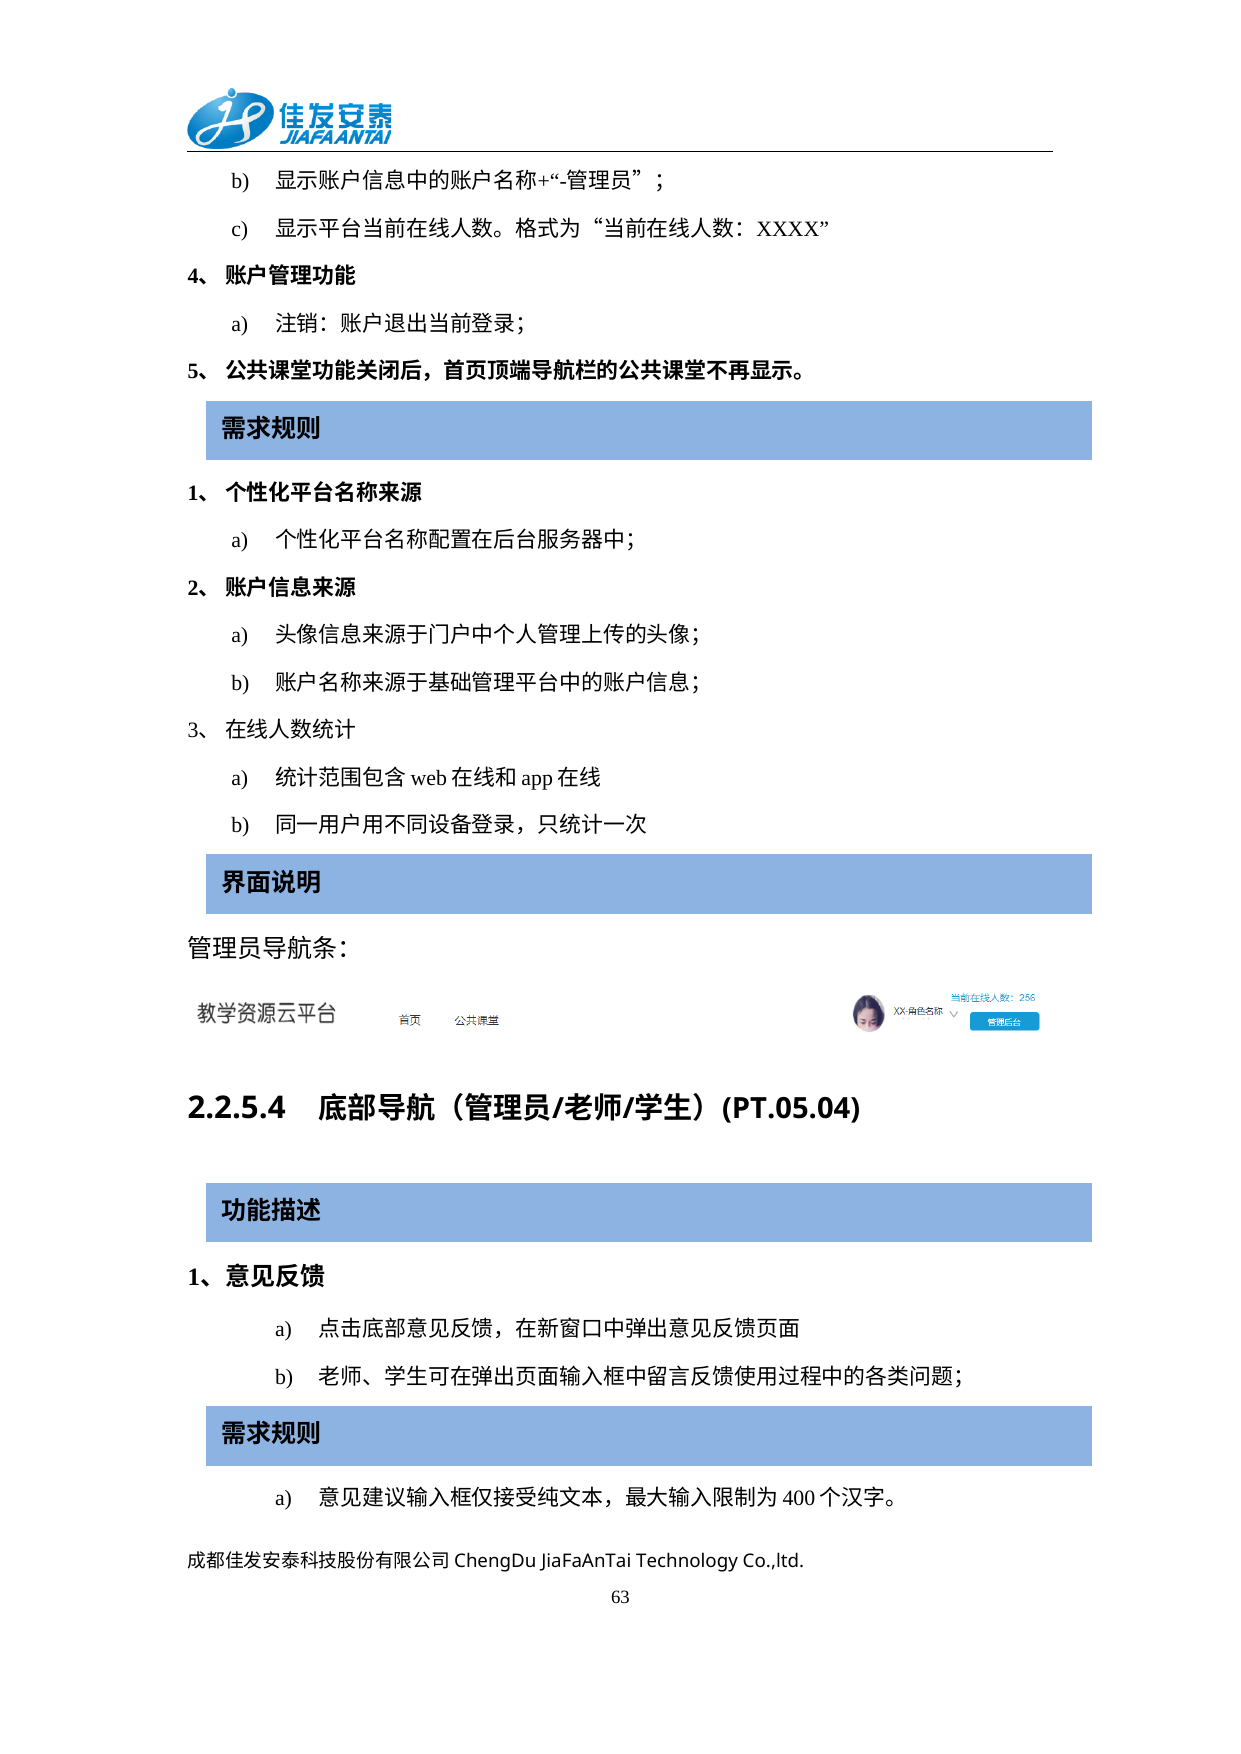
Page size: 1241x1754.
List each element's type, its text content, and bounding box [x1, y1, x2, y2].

list 意见建议输入框仅接受纯文本，最大输入限制为400个汉字。 [275, 1480, 1053, 1512]
picture [187, 88, 392, 149]
list 头像信息来源于门户中个人管理上传的头像； [231, 617, 1053, 649]
subtitle 底部导航（管理员/老师/学生）(PT.05.04) [187, 1085, 1053, 1128]
list 显示账户信息中的账户名称+“-管理员”； [231, 163, 1053, 195]
picture [187, 983, 1053, 1042]
list 注销：账户退出当前登录； [231, 306, 1053, 337]
list 公共课堂功能关闭后，首页顶端导航栏的公共课堂不再显示。 [187, 353, 1053, 385]
list 统计范围包含web在线和app在线 [231, 759, 1053, 791]
text 管理员导航条： [187, 929, 1053, 965]
list 账户信息来源 [187, 569, 1053, 601]
list 点击底部意见反馈，在新窗口中弹出意见反馈页面 [275, 1311, 1053, 1343]
list 同一用户用不同设备登录，只统计一次 [231, 807, 1053, 839]
list 账户名称来源于基础管理平台中的账户信息； [231, 664, 1053, 696]
list 显示平台当前在线人数。格式为“当前在线人数：XXXX” [231, 211, 1053, 242]
list 在线人数统计 [187, 712, 1053, 744]
list 老师、学生可在弹出页面输入框中留言反馈使用过程中的各类问题； [275, 1359, 1053, 1390]
list 账户管理功能 [187, 258, 1053, 290]
list 个性化平台名称配置在后台服务器中； [231, 522, 1053, 554]
list 个性化平台名称来源 [187, 474, 1053, 506]
text 1、意见反馈 [187, 1257, 1053, 1293]
